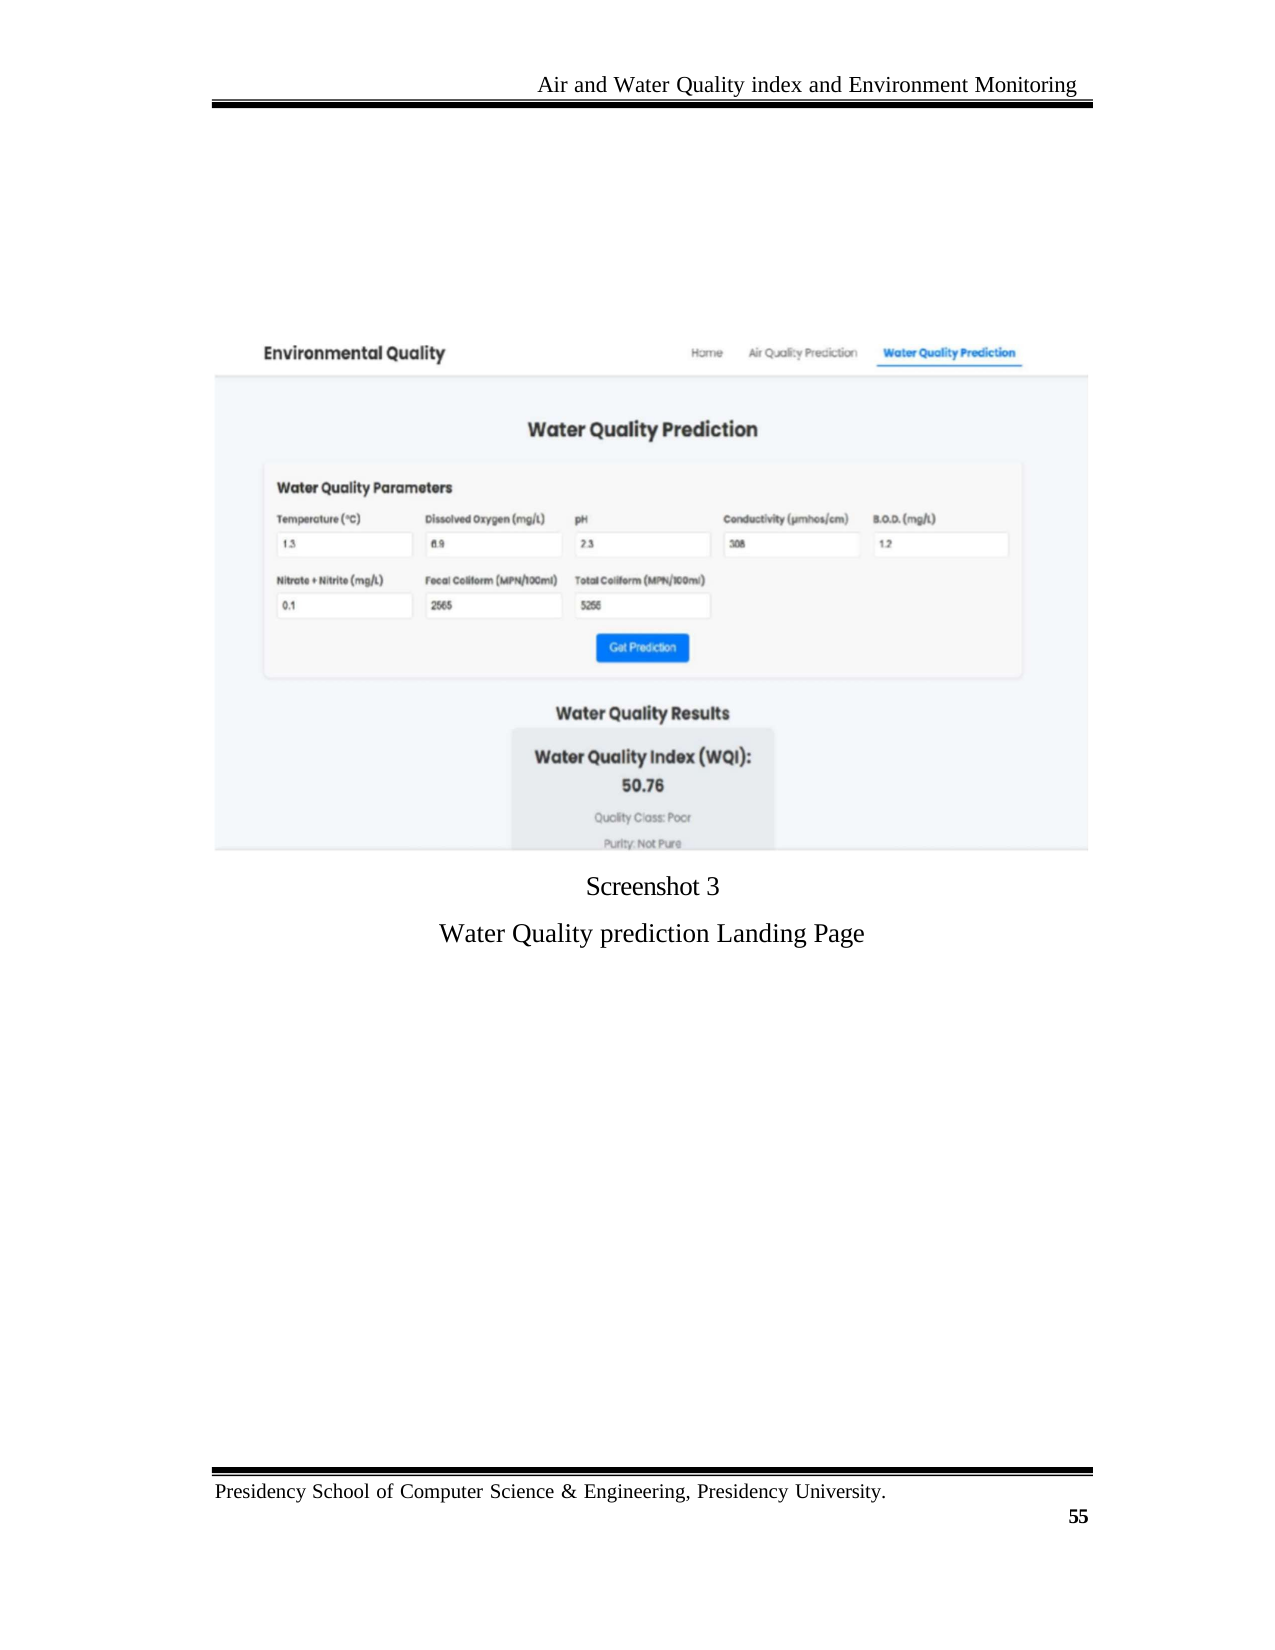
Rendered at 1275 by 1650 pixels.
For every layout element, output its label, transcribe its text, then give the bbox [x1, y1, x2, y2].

picture [213, 344, 1089, 852]
text Screenshot 3 [181, 870, 1125, 901]
text Water Quality prediction Landing Page [181, 917, 1123, 948]
